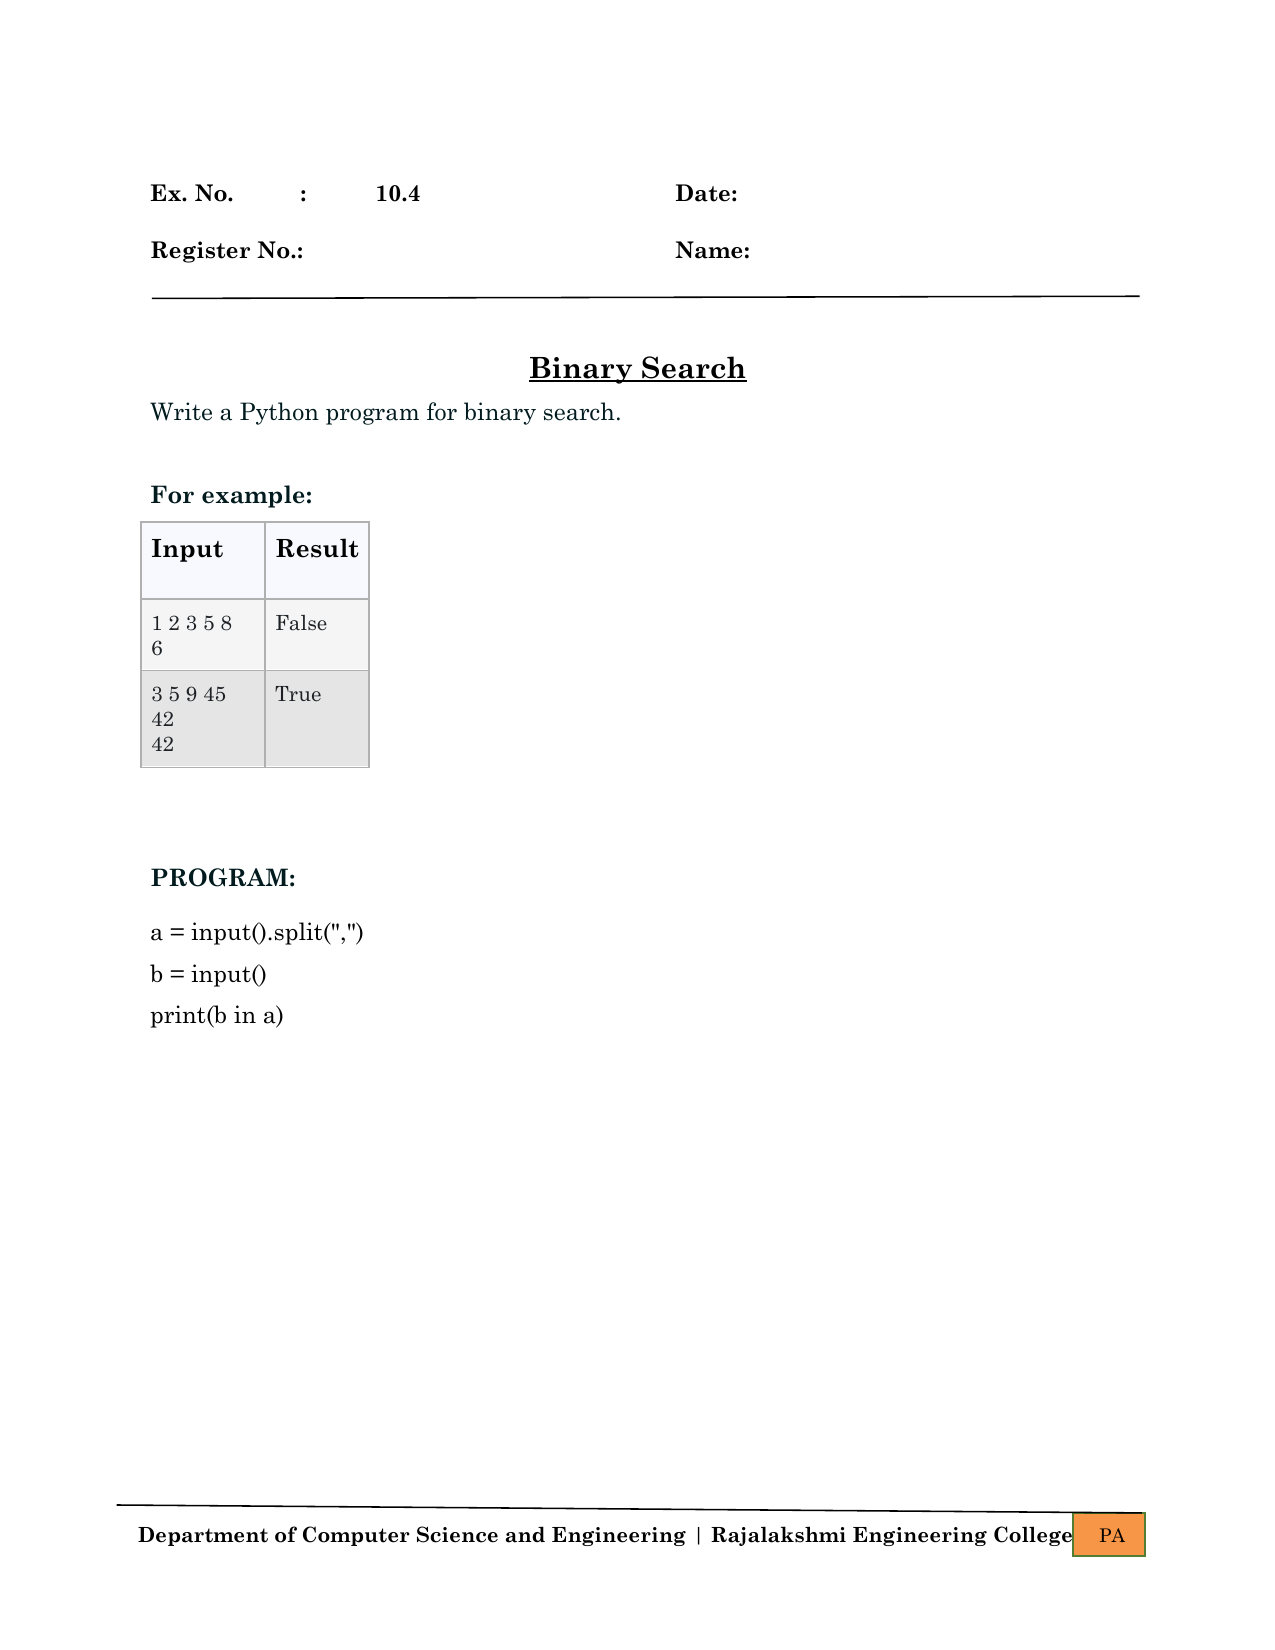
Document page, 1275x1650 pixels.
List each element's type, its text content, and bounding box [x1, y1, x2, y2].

text Register No.: Name: [150, 236, 1125, 263]
text b = input() [150, 958, 1125, 987]
text Write a Python program for binary search. [150, 397, 1125, 426]
text Ex. No. : 10.4 Date: [150, 179, 1125, 207]
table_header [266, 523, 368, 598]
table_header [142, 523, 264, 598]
text Binary Search [150, 349, 1125, 384]
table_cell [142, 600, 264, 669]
text For example: [150, 480, 1125, 509]
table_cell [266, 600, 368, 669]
text a = input().split(",") [150, 917, 1125, 946]
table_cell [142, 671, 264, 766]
text PROGRAM: [150, 863, 1125, 892]
text print(b in a) [150, 1000, 1125, 1029]
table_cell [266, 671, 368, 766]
